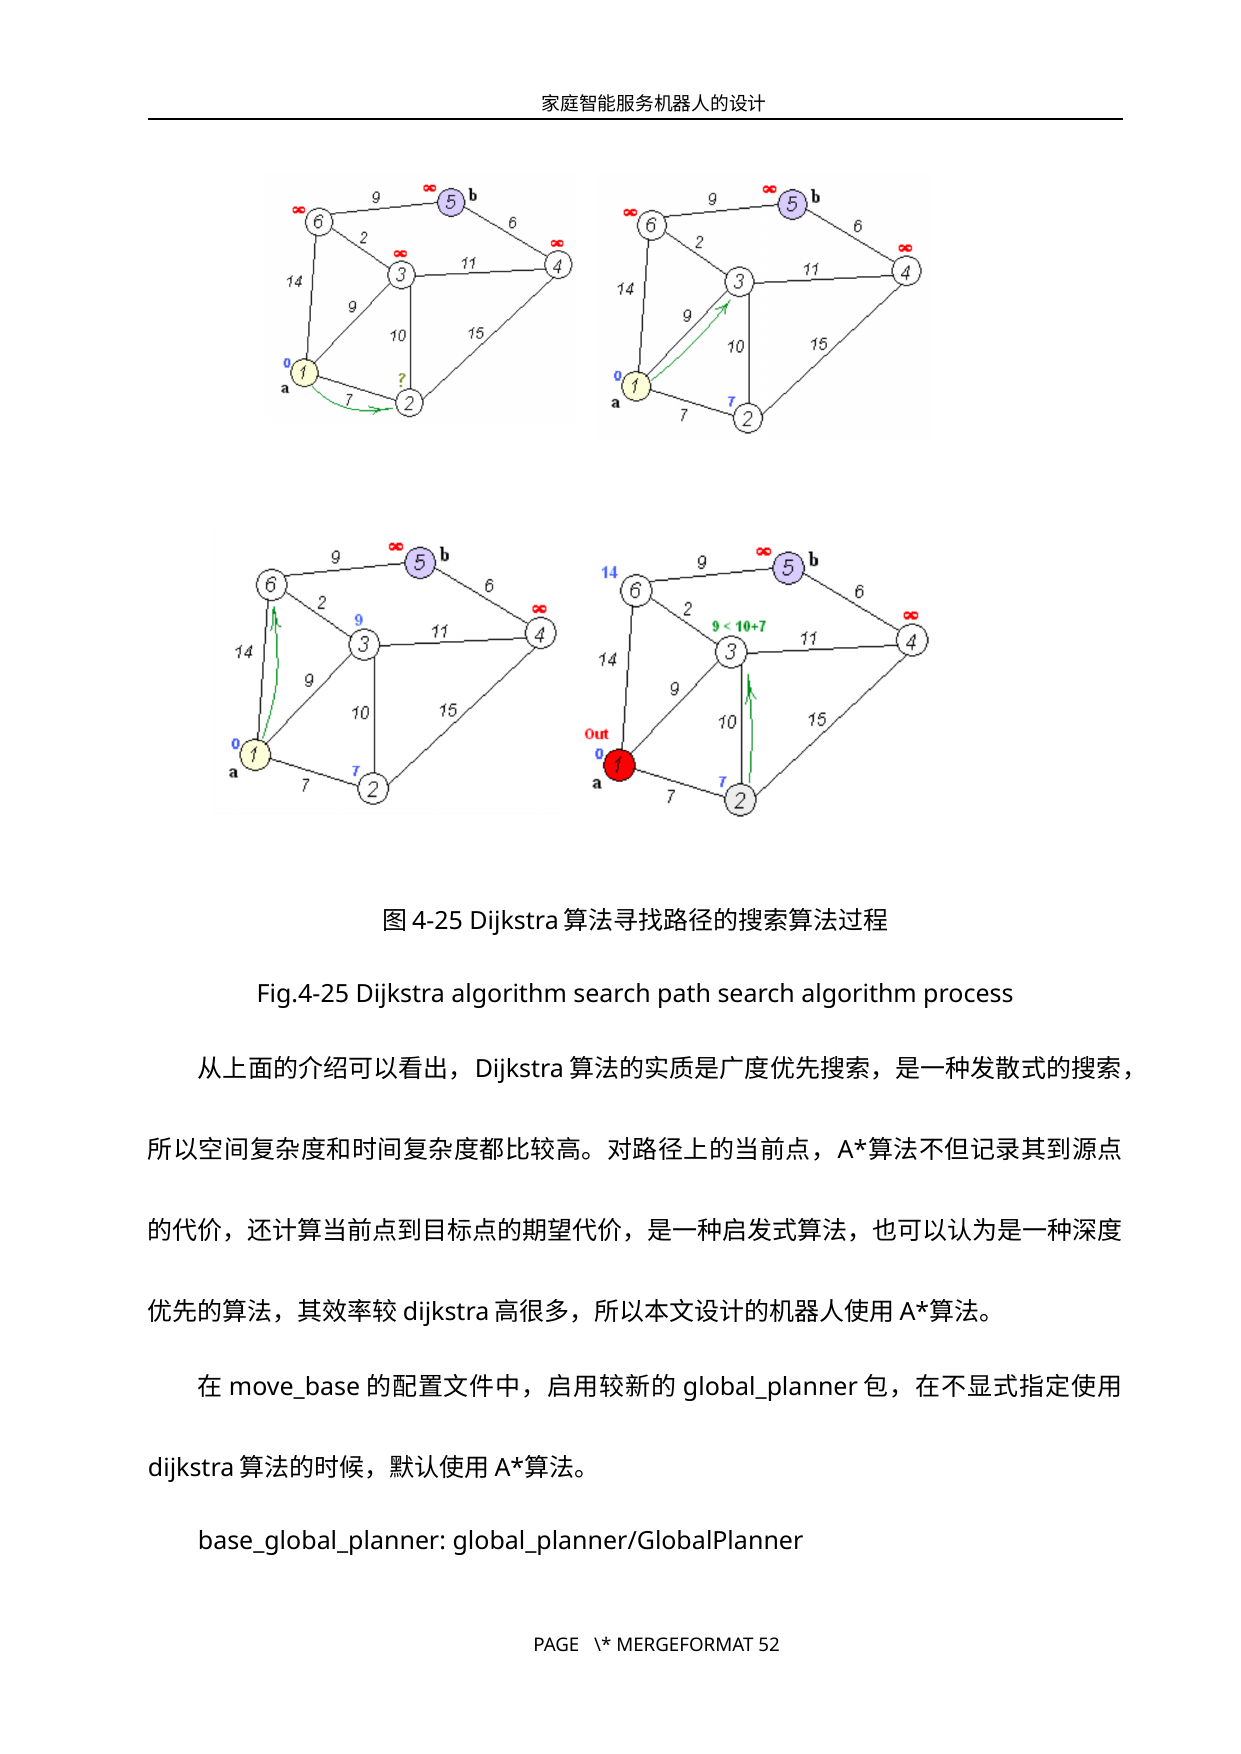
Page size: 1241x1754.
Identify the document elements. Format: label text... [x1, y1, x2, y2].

text base_global_planner: global_planner/GlobalPlanner [148, 1507, 1123, 1572]
picture [573, 530, 939, 825]
text Fig.4-25 Dijkstra algorithm search path search algorithm process [148, 960, 1123, 1025]
picture [595, 171, 931, 441]
picture [265, 171, 582, 423]
text 从上面的介绍可以看出，Dijkstra算法的实质是广度优先搜索，是一种发散式的搜索，所以空间复杂度和时间复杂度都比较高。对路径上的当前点，A*算法不但记录其到源点的代价，还计算当前点到目标点的期望代价，是一种启发式算法，也可以认为是一种深度优先的算法，其效率较dijkstra高很多，所以本文设计的机器人使用A*算法。 [148, 1034, 1123, 1342]
picture [210, 527, 566, 814]
text 图4-25 Dijkstra算法寻找路径的搜索算法过程 [148, 886, 1123, 951]
text 在move_base的配置文件中，启用较新的global_planner包，在不显式指定使用dijkstra算法的时候，默认使用A*算法。 [148, 1352, 1123, 1498]
